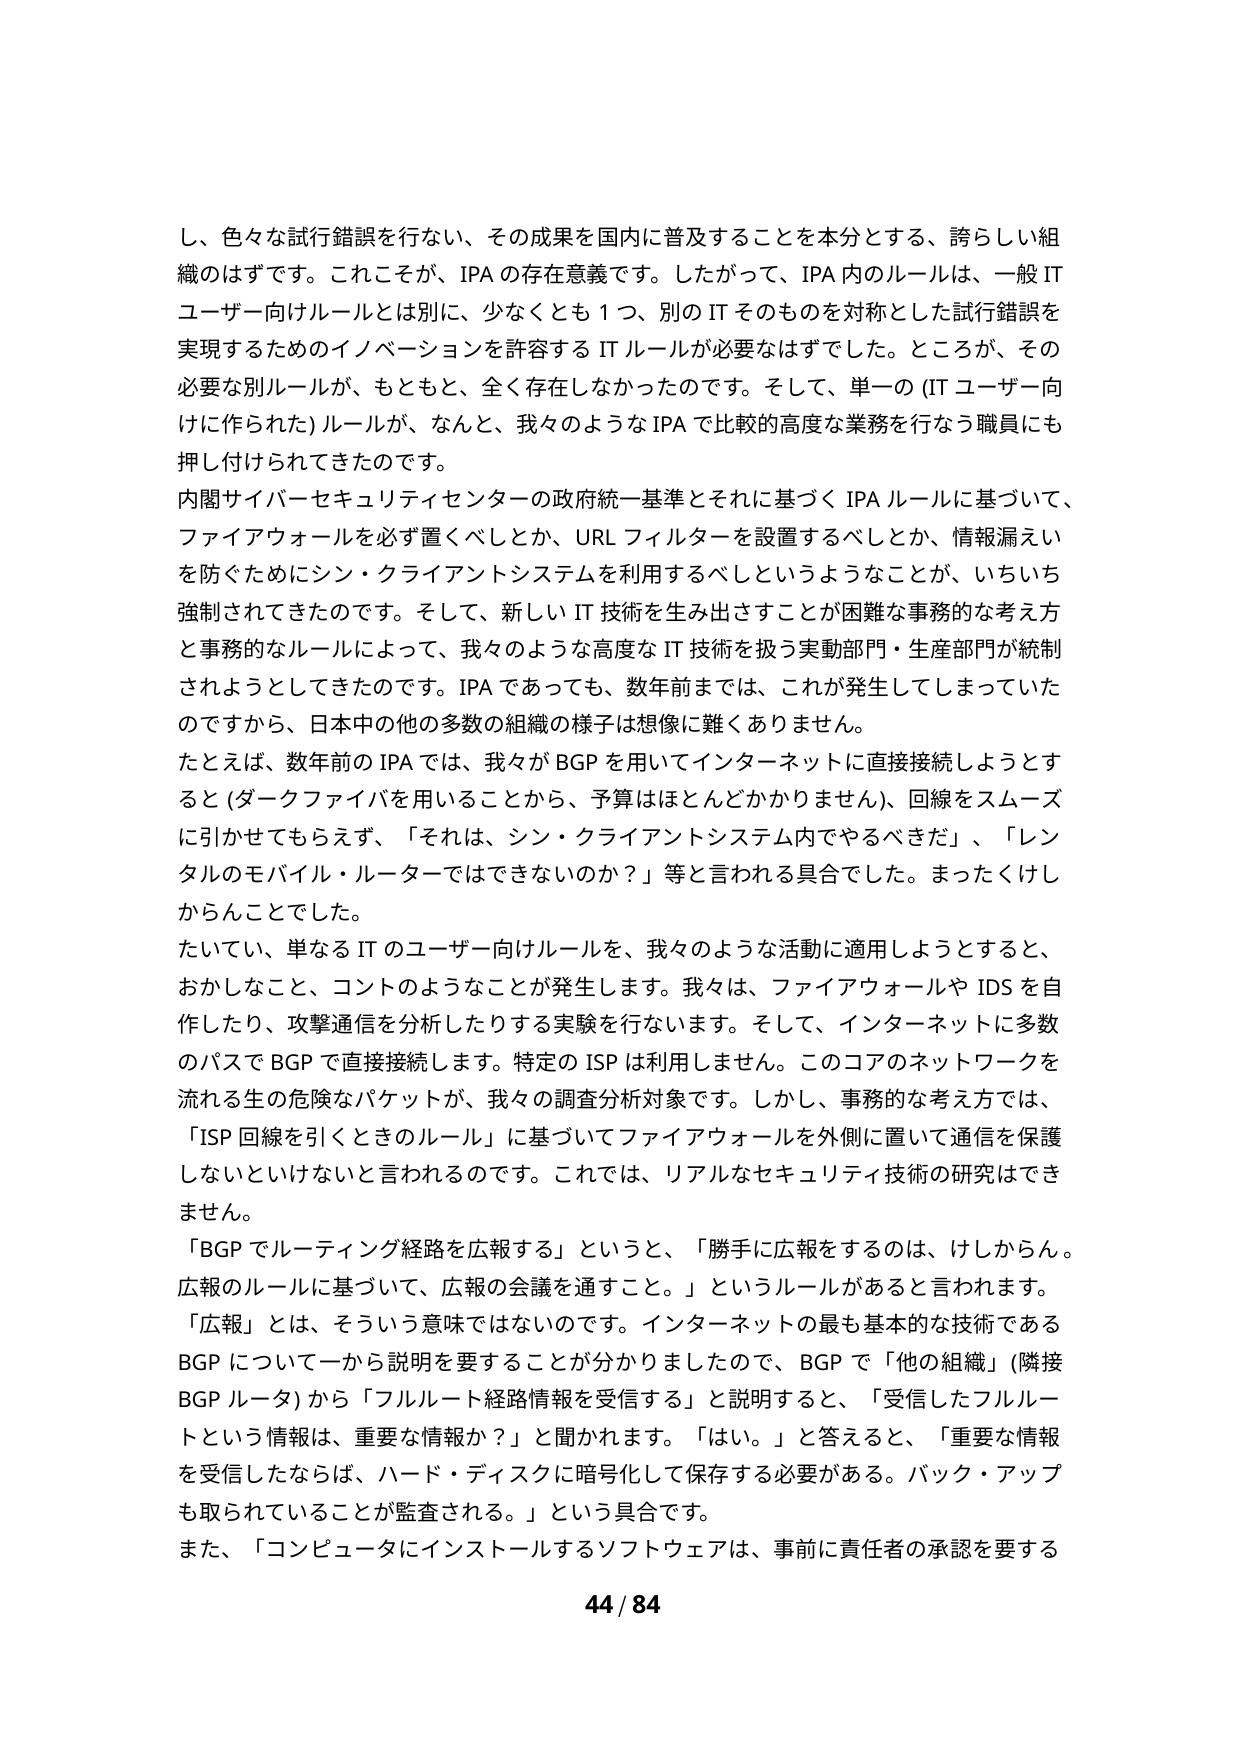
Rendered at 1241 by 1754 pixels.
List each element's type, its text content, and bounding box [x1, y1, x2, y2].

text たとえば、数年前の IPA では、我々が BGP を用いてインターネットに直接接続しようとすると (ダークファイバを用いることから、予算はほとんどかかりません)、回線をスムーズに引かせてもらえず、「それは、シン・クライアントシステム内でやるべきだ」、「レンタルのモバイル・ルーターではできないのか？」等と言われる具合でした。まったくけしからんことでした。 [177, 742, 1063, 929]
text たいてい、単なる IT のユーザー向けルールを、我々のような活動に適用しようとすると、おかしなこと、コントのようなことが発生します。我々は、ファイアウォールや IDS を自作したり、攻撃通信を分析したりする実験を行ないます。そして、インターネットに多数のパスで BGP で直接接続します。特定の ISP は利用しません。このコアのネットワークを流れる生の危険なパケットが、我々の調査分析対象です。しかし、事務的な考え方では、「ISP 回線を引くときのルール」に基づいてファイアウォールを外側に置いて通信を保護しないといけないと言われるのです。これでは、リアルなセキュリティ技術の研究はできません。 [177, 929, 1063, 1229]
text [177, 1529, 1063, 1567]
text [177, 217, 1063, 479]
text 内閣サイバーセキュリティセンターの政府統一基準とそれに基づく IPA ルールに基づいて、ファイアウォールを必ず置くべしとか、URL フィルターを設置するべしとか、情報漏えいを防ぐためにシン・クライアントシステムを利用するべしというようなことが、いちいち、強制されてきたのです。そして、新しい IT 技術を生み出さすことが困難な事務的な考え方と事務的なルールによって、我々のような高度な IT 技術を扱う実動部門・生産部門が統制されようとしてきたのです。IPA であっても、数年前までは、これが発生してしまっていたのですから、日本中の他の多数の組織の様子は想像に難くありません。 [177, 479, 1063, 742]
text 「BGP でルーティング経路を広報する」というと、「勝手に広報をするのは、けしからん。広報のルールに基づいて、広報の会議を通すこと。」というルールがあると言われます。「広報」とは、そういう意味ではないのです。インターネットの最も基本的な技術である BGP について一から説明を要することが分かりましたので、BGP で「他の組織」(隣接 BGP ルータ) から「フルルート経路情報を受信する」と説明すると、「受信したフルルートという情報は、重要な情報か？」と聞かれます。「はい。」と答えると、「重要な情報を受信したならば、ハード・ディスクに暗号化して保存する必要がある。バック・アップも取られていることが監査される。」という具合です。 [177, 1229, 1063, 1529]
